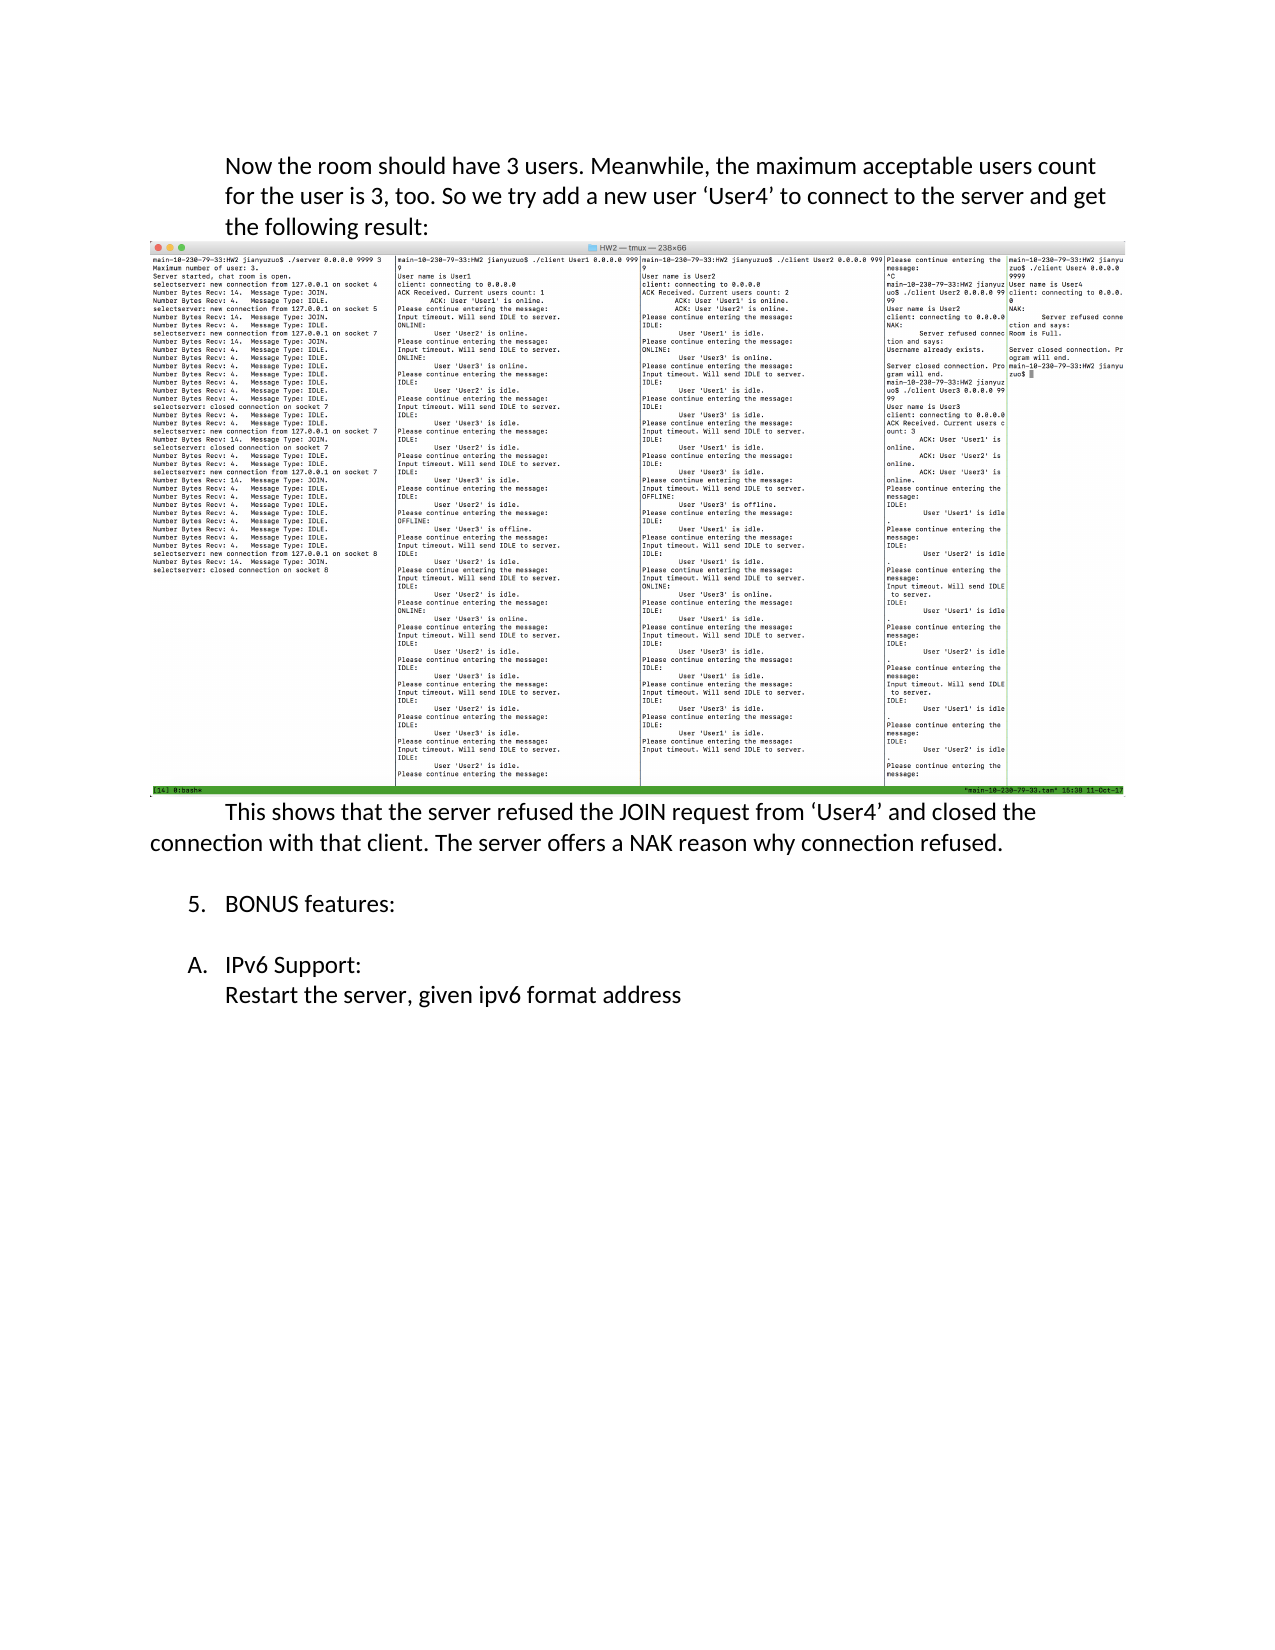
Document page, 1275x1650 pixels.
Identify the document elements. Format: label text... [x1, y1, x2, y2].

list Restart the server, given ipv6 format address [225, 980, 1125, 1010]
list IPv6 Support: [187, 949, 1125, 980]
list Now the room should have 3 users. Meanwhile, the maximum acceptable users count for the user is 3, too. So we try add a new user ‘User4’ to connect to the server and get the following result: [225, 150, 1125, 241]
list BONUS features: [187, 888, 1125, 919]
picture [150, 241, 1125, 797]
text This shows that the server refused the JOIN request from ‘User4’ and closed the connection with that client. The server offers a NAK reason why connection refused. [150, 797, 1125, 858]
